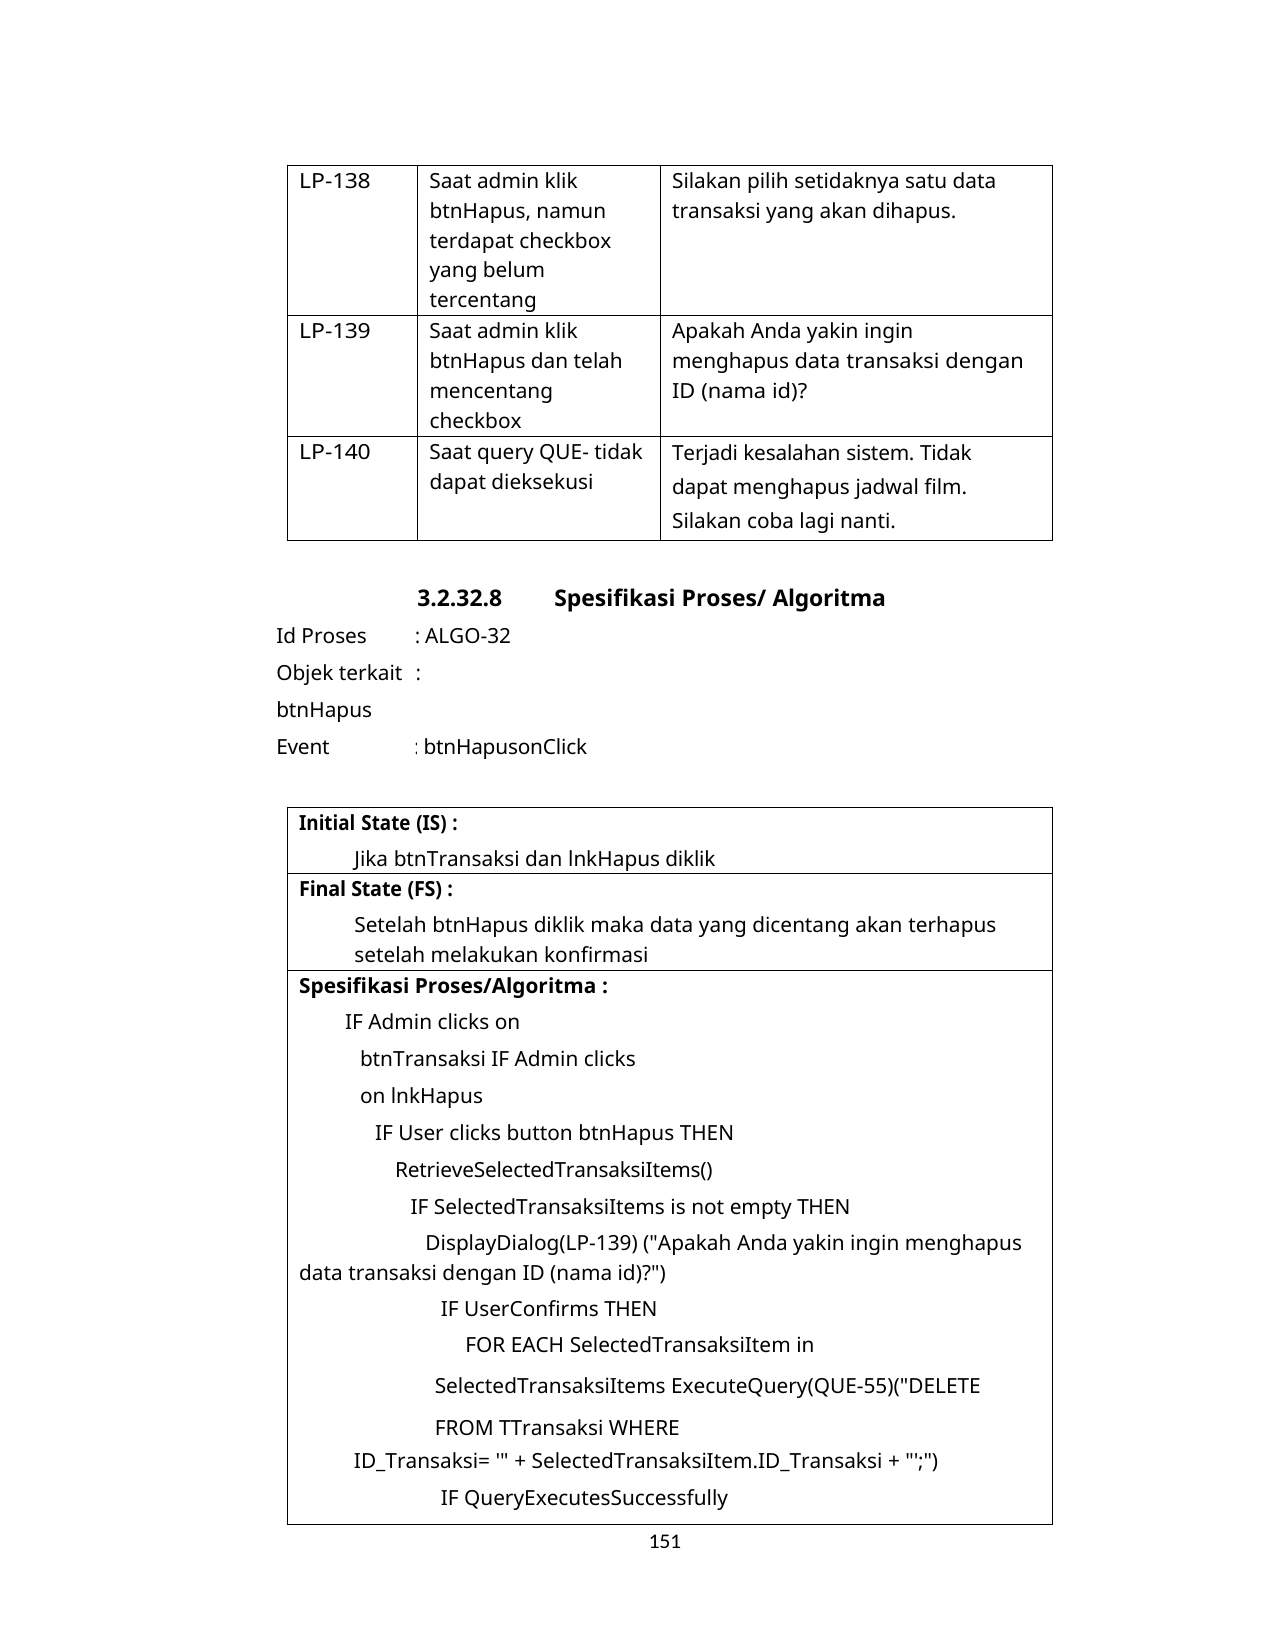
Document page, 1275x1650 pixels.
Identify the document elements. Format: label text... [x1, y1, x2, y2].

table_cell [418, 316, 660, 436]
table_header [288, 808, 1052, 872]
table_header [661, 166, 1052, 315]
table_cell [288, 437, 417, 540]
subtitle Spesifikasi Proses/ Algoritma [417, 582, 1167, 613]
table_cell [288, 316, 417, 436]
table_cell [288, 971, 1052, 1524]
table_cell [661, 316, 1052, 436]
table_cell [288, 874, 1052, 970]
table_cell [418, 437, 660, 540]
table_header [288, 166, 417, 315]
text Event : btnHapusonClick [276, 732, 1167, 760]
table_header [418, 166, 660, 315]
text Id Proses : ALGO-32 Objek terkait : btnHapus [276, 621, 516, 723]
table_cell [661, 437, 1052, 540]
